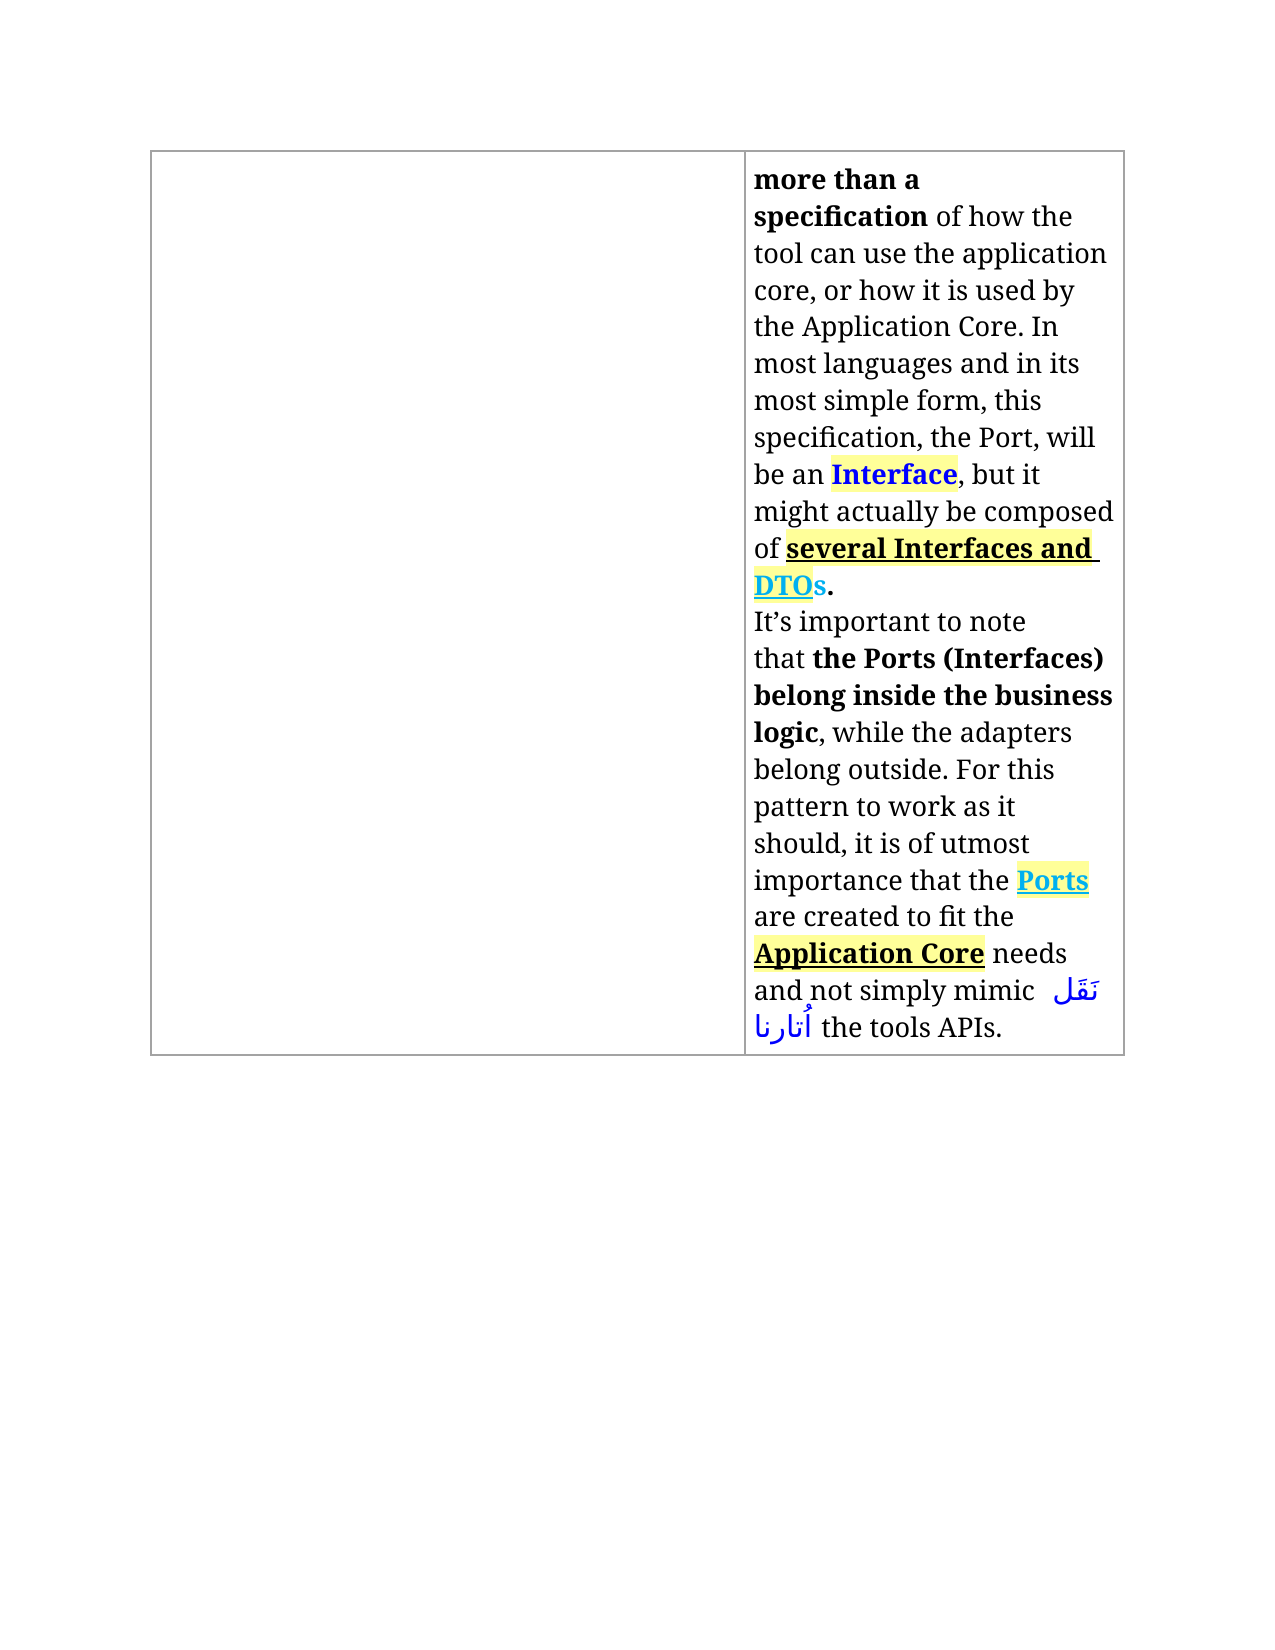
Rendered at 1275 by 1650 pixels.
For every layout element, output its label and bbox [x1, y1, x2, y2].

table_cell [746, 152, 1123, 1054]
table_cell [152, 152, 744, 1054]
